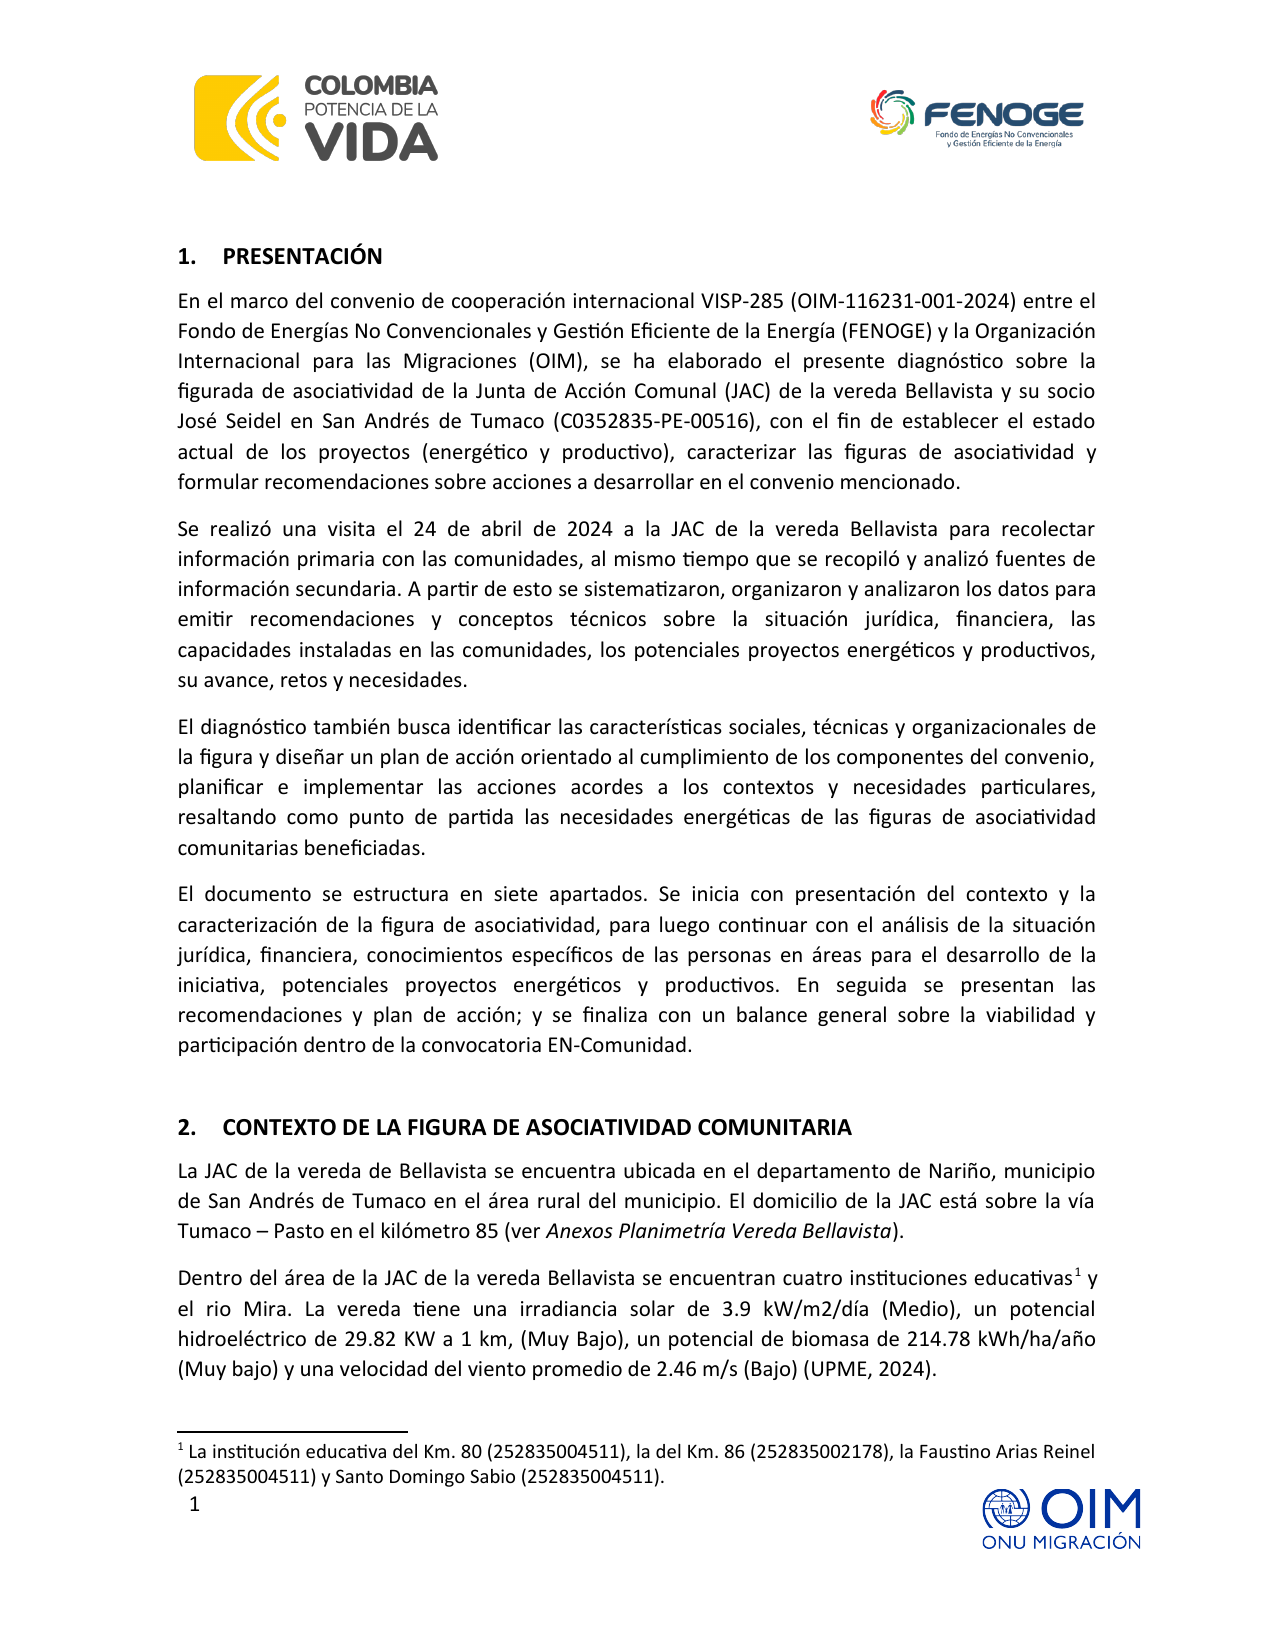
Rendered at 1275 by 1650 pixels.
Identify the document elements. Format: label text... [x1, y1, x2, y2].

picture [982, 1489, 1141, 1549]
text Se realizó una visita el 24 de abril de 2024 a la JAC de la vereda Bellavista para recolectar información primaria con las comunidades, al mismo tiempo que se recopiló y analizó fuentes de información secundaria. A partir de esto se sistematizaron, organizaron y analizaron los datos para emitir recomendaciones y conceptos técnicos sobre la situación jurídica, financiera, las capacidades instaladas en las comunidades, los potenciales proyectos energéticos y productivos, su avance, retos y necesidades. [177, 514, 1098, 693]
subtitle CONTEXTO DE LA FIGURA DE ASOCIATIVIDAD COMUNITARIA [177, 1111, 1098, 1141]
text En el marco del convenio de cooperación internacional VISP-285 (OIM-116231-001-2024) entre el Fondo de Energías No Convencionales y Gestión Eficiente de la Energía (FENOGE) y la Organización Internacional para las Migraciones (OIM), se ha elaborado el presente diagnóstico sobre la figurada de asociatividad de la Junta de Acción Comunal (JAC) de la vereda Bellavista y su socio José Seidel en San Andrés de Tumaco (C0352835-PE-00516), con el fin de establecer el estado actual de los proyectos (energético y productivo), caracterizar las figuras de asociatividad y formular recomendaciones sobre acciones a desarrollar en el convenio mencionado. [177, 286, 1098, 495]
picture [188, 73, 444, 163]
subtitle PRESENTACIÓN [177, 240, 1098, 271]
text El diagnóstico también busca identificar las características sociales, técnicas y organizacionales de la figura y diseñar un plan de acción orientado al cumplimiento de los componentes del convenio, planificar e implementar las acciones acordes a los contextos y necesidades particulares, resaltando como punto de partida las necesidades energéticas de las figuras de asociatividad comunitarias beneficiadas. [177, 712, 1098, 861]
text El documento se estructura en siete apartados. Se inicia con presentación del contexto y la caracterización de la figura de asociatividad, para luego continuar con el análisis de la situación jurídica, financiera, conocimientos específicos de las personas en áreas para el desarrollo de la iniciativa, potenciales proyectos energéticos y productivos. En seguida se presentan las recomendaciones y plan de acción; y se finaliza con un balance general sobre la viabilidad y participación dentro de la convocatoria EN-Comunidad. [177, 879, 1098, 1059]
text La JAC de la vereda de Bellavista se encuentra ubicada en el departamento de Nariño, municipio de San Andrés de Tumaco en el área rural del municipio. El domicilio de la JAC está sobre la vía Tumaco – Pasto en el kilómetro 85 (ver Anexos Planimetría Vereda Bellavista). [177, 1156, 1098, 1245]
text Dentro del área de la JAC de la vereda Bellavista se encuentran cuatro instituciones educativas y el rio Mira. La vereda tiene una irradiancia solar de 3.9 kW/m2/día (Medio), un potencial hidroeléctrico de 29.82 KW a 1 km, (Muy Bajo), un potencial de biomasa de 214.78 kWh/ha/año (Muy bajo) y una velocidad del viento promedio de 2.46 m/s (Bajo) (UPME, 2024). [177, 1263, 1098, 1382]
picture [869, 88, 1086, 148]
